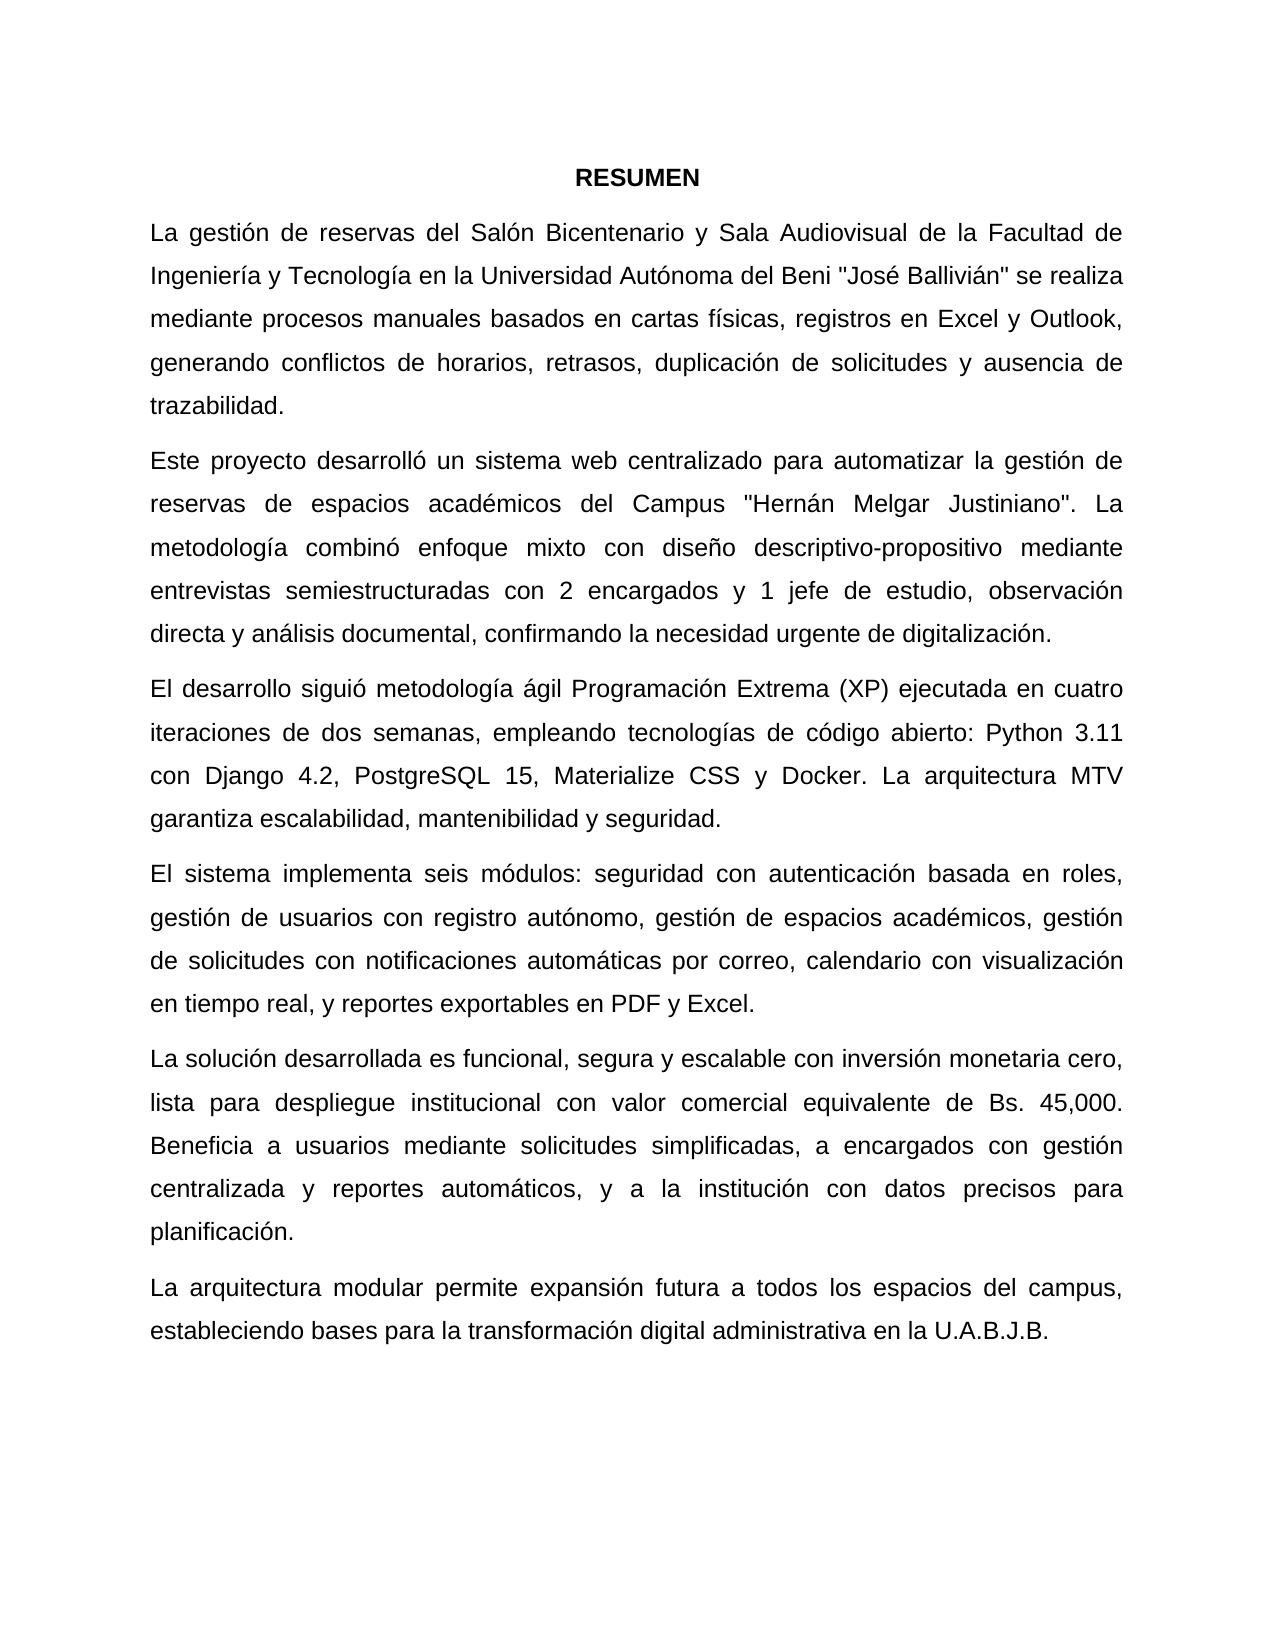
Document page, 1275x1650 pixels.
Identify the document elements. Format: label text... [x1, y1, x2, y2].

text La solución desarrollada es funcional, segura y escalable con inversión monetaria cero, lista para despliegue institucional con valor comercial equivalente de Bs. 45,000. Beneficia a usuarios mediante solicitudes simplificadas, a encargados con gestión centralizada y reportes automáticos, y a la institución con datos precisos para planificación. [150, 1044, 1125, 1246]
text La gestión de reservas del Salón Bicentenario y Sala Audiovisual de la Facultad de Ingeniería y Tecnología en la Universidad Autónoma del Beni "José Ballivián" se realiza mediante procesos manuales basados en cartas físicas, registros en Excel y Outlook, generando conflictos de horarios, retrasos, duplicación de solicitudes y ausencia de trazabilidad. [150, 218, 1125, 419]
text El desarrollo siguió metodología ágil Programación Extrema (XP) ejecutada en cuatro iteraciones de dos semanas, empleando tecnologías de código abierto: Python 3.11 con Django 4.2, PostgreSQL 15, Materialize CSS y Docker. La arquitectura MTV garantiza escalabilidad, mantenibilidad y seguridad. [150, 674, 1125, 832]
text La arquitectura modular permite expansión futura a todos los espacios del campus, estableciendo bases para la transformación digital administrativa en la U.A.B.J.B. [150, 1272, 1125, 1344]
text Este proyecto desarrolló un sistema web centralizado para automatizar la gestión de reservas de espacios académicos del Campus "Hernán Melgar Justiniano". La metodología combinó enfoque mixto con diseño descriptivo-propositivo mediante entrevistas semiestructuradas con 2 encargados y 1 jefe de estudio, observación directa y análisis documental, confirmando la necesidad urgente de digitalización. [150, 446, 1125, 647]
text RESUMEN [150, 162, 1125, 191]
text El sistema implementa seis módulos: seguridad con autenticación basada en roles, gestión de usuarios con registro autónomo, gestión de espacios académicos, gestión de solicitudes con notificaciones automáticas por correo, calendario con visualización en tiempo real, y reportes exportables en PDF y Excel. [150, 859, 1125, 1017]
